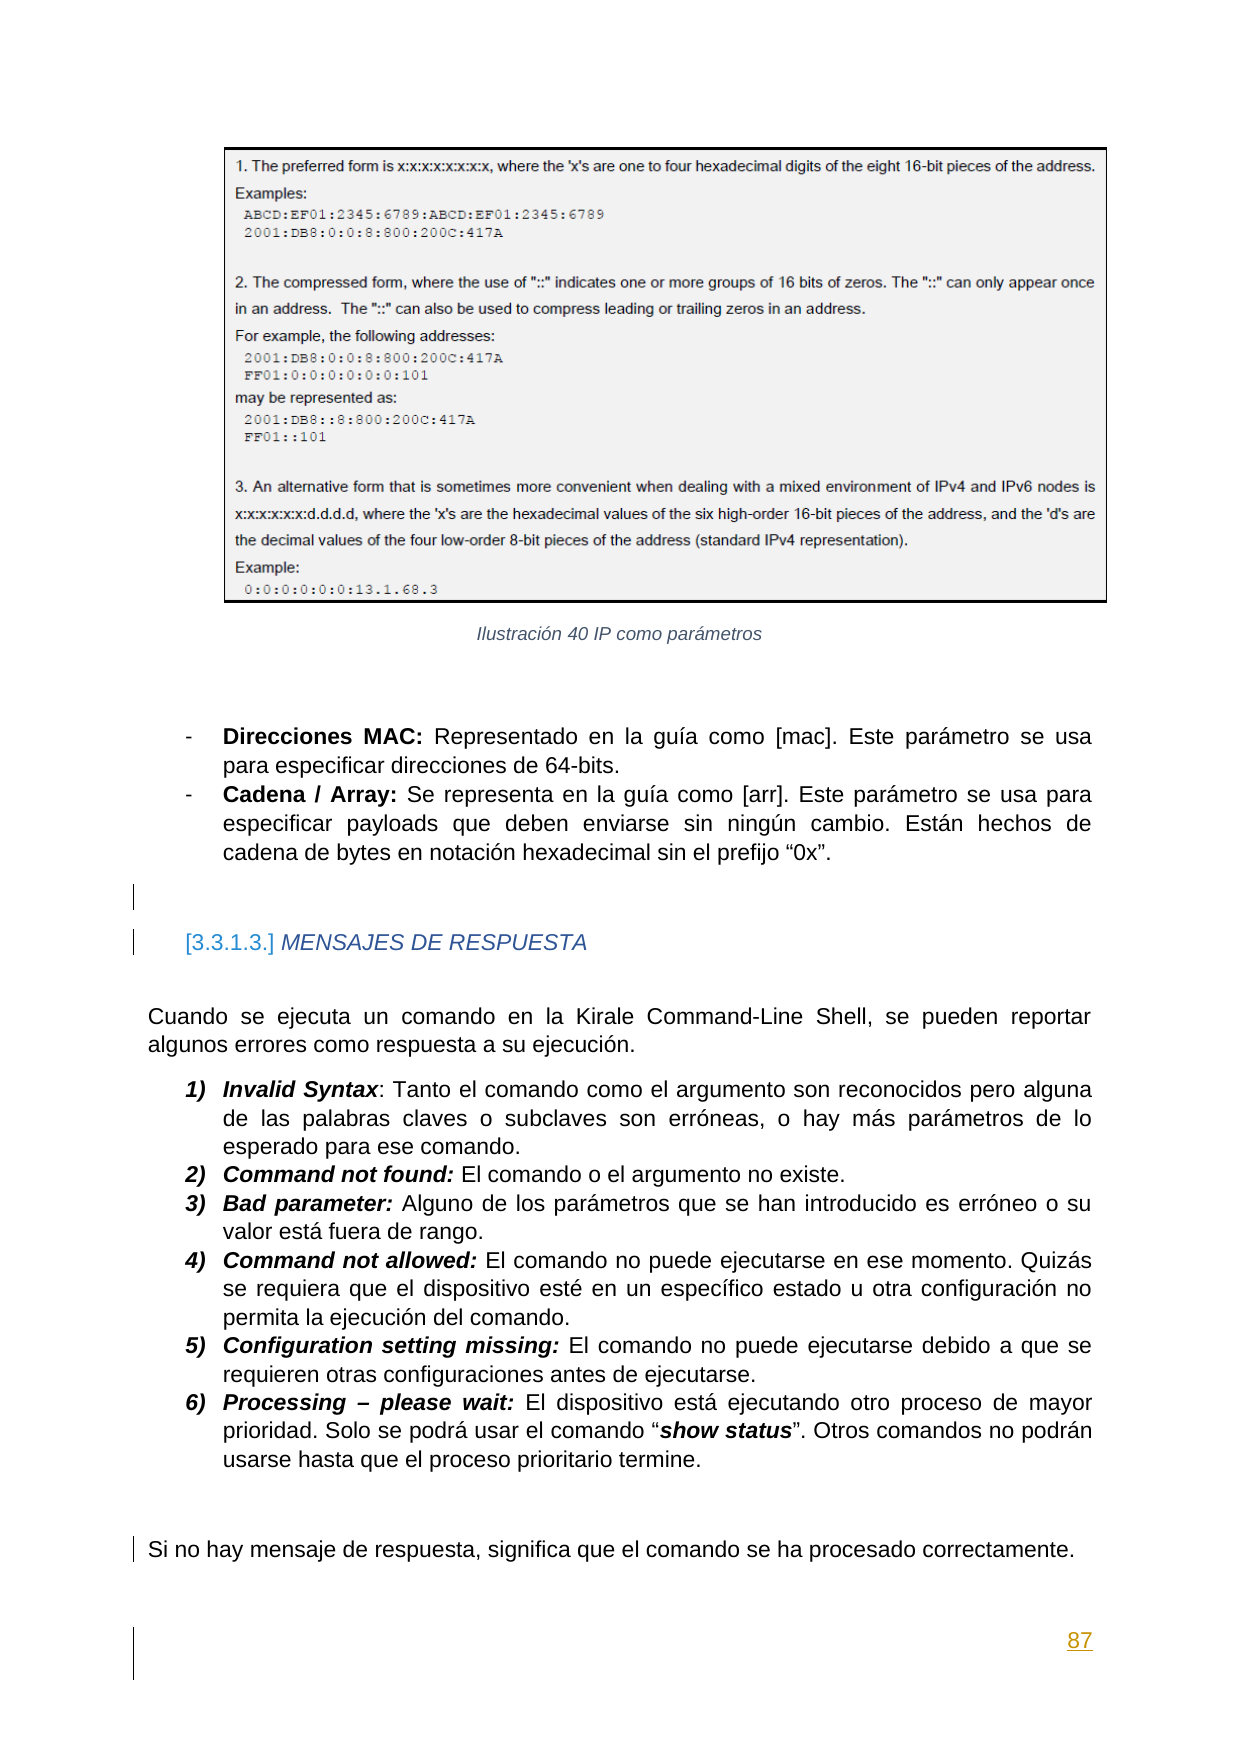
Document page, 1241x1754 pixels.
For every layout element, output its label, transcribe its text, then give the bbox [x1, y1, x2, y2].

list Processing – please wait: El dispositivo está ejecutando otro proceso de mayor prioridad. Solo se podrá usar el comando “show status”. Otros comandos no podrán usarse hasta que el proceso prioritario termine. [185, 1389, 1092, 1472]
text Si no hay mensaje de respuesta, significa que el comando se ha procesado correctamente. [148, 1536, 1092, 1562]
text Cuando se ejecuta un comando en la Kirale Command-Line Shell, se pueden reportar algunos errores como respuesta a su ejecución. [148, 1003, 1092, 1057]
list Bad parameter: Alguno de los parámetros que se han introducido es erróneo o su valor está fuera de rango. [185, 1190, 1092, 1245]
subtitle MENSAJES DE RESPUESTA [185, 929, 1092, 955]
list Command not found: El comando o el argumento no existe. [185, 1161, 1092, 1188]
list Invalid Syntax: Tanto el comando como el argumento son reconocidos pero alguna de las palabras claves o subclaves son erróneas, o hay más parámetros de lo esperado para ese comando. [185, 1076, 1092, 1159]
list Command not allowed: El comando no puede ejecutarse en ese momento. Quizás se requiera que el dispositivo esté en un específico estado u otra configuración no permita la ejecución del comando. [185, 1247, 1092, 1330]
list Configuration setting missing: El comando no puede ejecutarse debido a que se requieren otras configuraciones antes de ejecutarse. [185, 1332, 1092, 1387]
list Cadena / Array: Se representa en la guía como [arr]. Este parámetro se usa para especificar payloads que deben enviarse sin ningún cambio. Están hechos de cadena de bytes en notación hexadecimal sin el prefijo “0x”. [185, 780, 1092, 865]
list Direcciones MAC: Representado en la guía como [mac]. Este parámetro se usa para especificar direcciones de 64-bits. [185, 722, 1092, 778]
picture [222, 147, 1109, 604]
